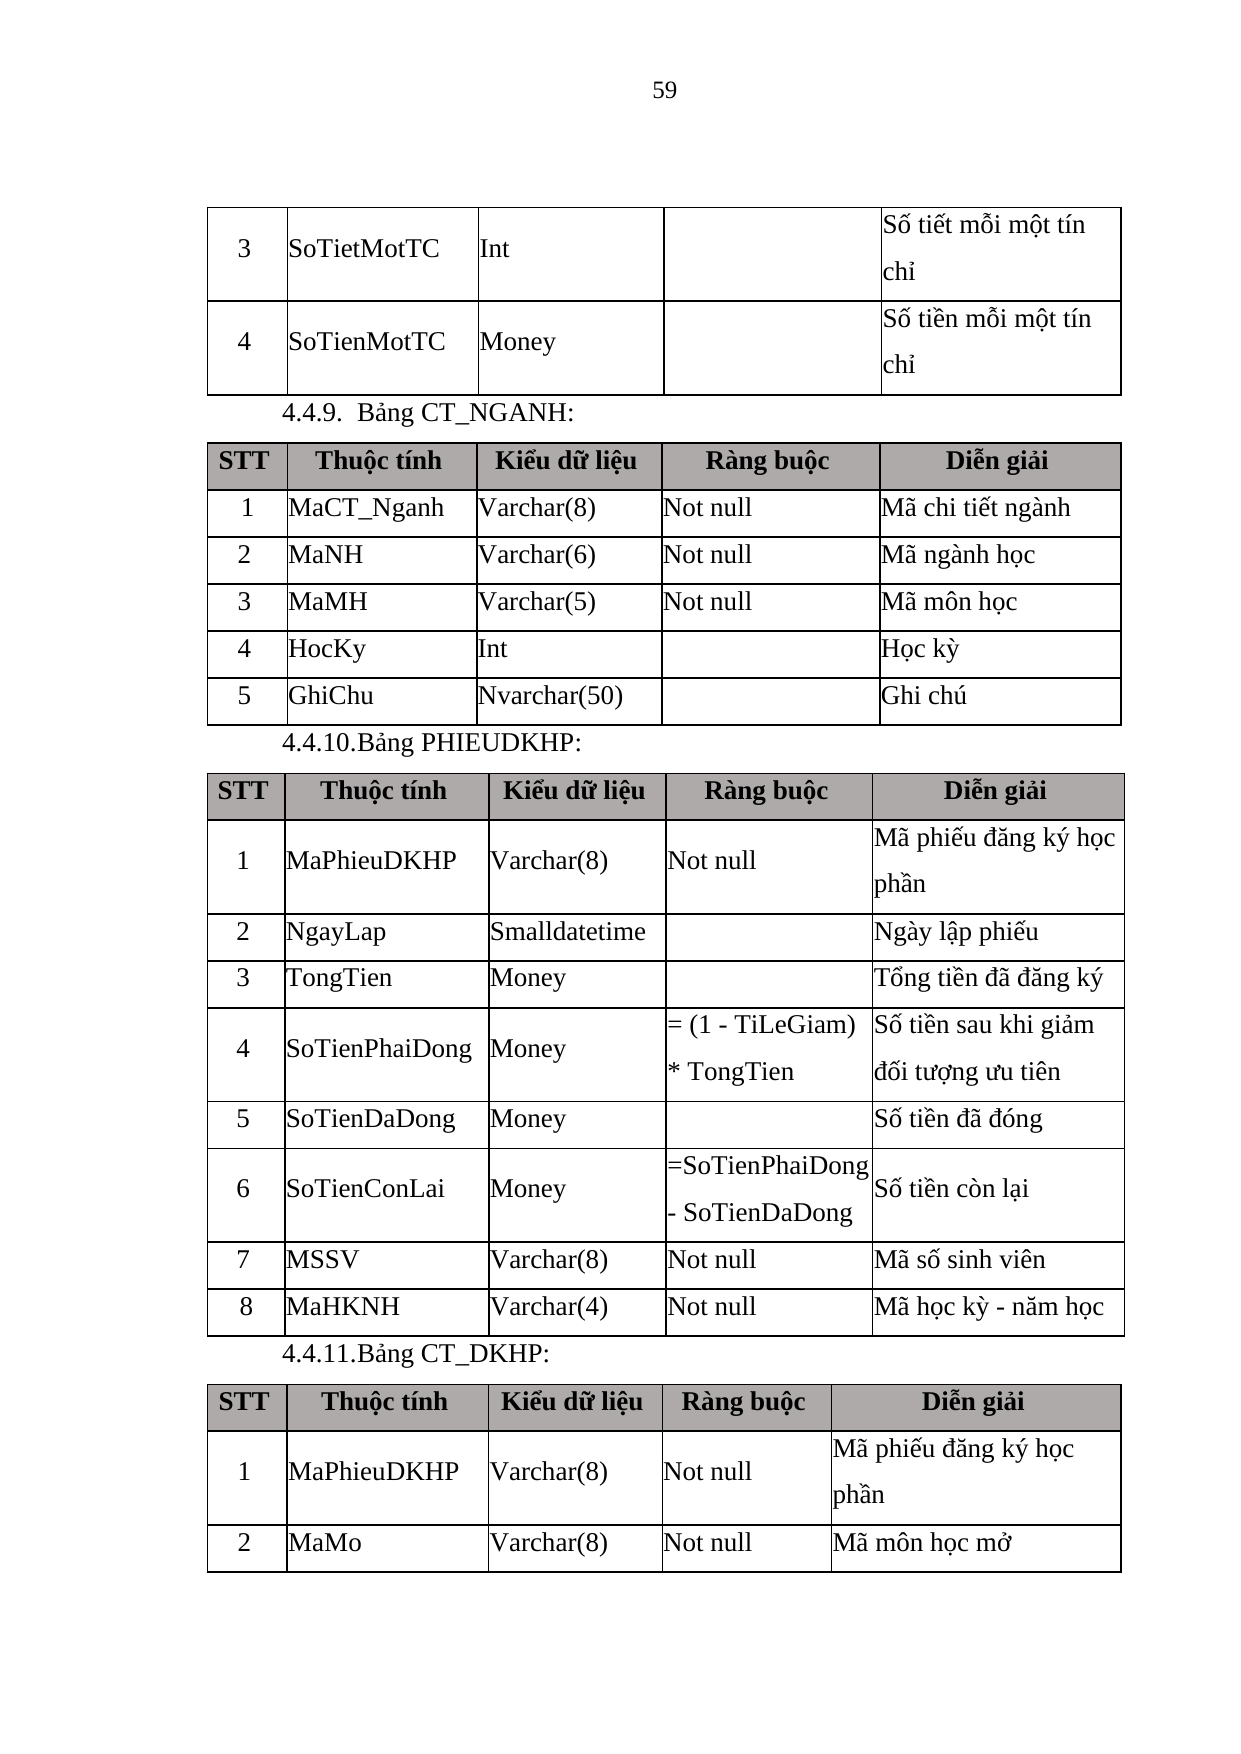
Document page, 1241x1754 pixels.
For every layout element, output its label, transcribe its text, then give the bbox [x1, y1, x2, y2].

table_cell MaMH [288, 585, 476, 630]
table_cell Not null [667, 1290, 872, 1335]
table_cell 2 [208, 915, 284, 960]
table_cell Số tiền đã đóng [873, 1102, 1124, 1148]
table_cell Số tiền còn lại [873, 1149, 1124, 1241]
table_cell NgayLap [286, 915, 488, 960]
table_cell Mã chi tiết ngành [881, 491, 1120, 536]
table_cell Varchar(8) [478, 491, 661, 536]
table_cell Số tiền mỗi một tín chỉ [882, 302, 1120, 394]
table_cell Not null [667, 821, 872, 913]
table_header Diễn giải [881, 444, 1120, 489]
table_cell Tổng tiền đã đăng ký [873, 962, 1124, 1007]
list Bảng CT_NGANH: [282, 396, 1122, 427]
table_cell SoTienMotTC [288, 302, 478, 394]
table_cell 7 [208, 1243, 284, 1288]
table_cell Varchar(8) [490, 821, 665, 913]
table_header Ràng buộc [663, 1385, 831, 1430]
table_cell SoTienDaDong [286, 1102, 488, 1148]
table_cell Not null [663, 491, 879, 536]
table_cell Mã ngành học [881, 538, 1120, 583]
table_cell MSSV [286, 1243, 488, 1288]
table_cell Int [478, 632, 661, 677]
table_header Thuộc tính [286, 774, 488, 819]
table_cell MaCT_Nganh [288, 491, 476, 536]
table_cell [665, 302, 881, 394]
table_cell Money [490, 1102, 665, 1148]
table_cell Not null [663, 1526, 831, 1571]
table_cell 4 [208, 1009, 284, 1101]
table_header Ràng buộc [667, 774, 872, 819]
table_cell Mã phiếu đăng ký học phần [832, 1432, 1120, 1524]
table_cell Not null [663, 1432, 831, 1524]
table_cell [663, 679, 879, 724]
table_cell 5 [208, 1102, 284, 1148]
table_cell 8 [208, 1290, 284, 1335]
table_cell MaHKNH [286, 1290, 488, 1335]
table_cell 6 [208, 1149, 284, 1241]
table_cell Money [479, 302, 663, 394]
table_cell [663, 632, 879, 677]
table_cell Money [490, 1009, 665, 1101]
table_cell 2 [208, 538, 287, 583]
list Bảng PHIEUDKHP: [282, 726, 1122, 757]
table_cell Not null [663, 585, 879, 630]
table_cell GhiChu [288, 679, 476, 724]
table_cell SoTienPhaiDong [286, 1009, 488, 1101]
table_cell Mã môn học [881, 585, 1120, 630]
table_header STT [208, 1385, 286, 1430]
table_cell Money [490, 1149, 665, 1241]
table_header STT [208, 444, 287, 489]
table_header Thuộc tính [288, 444, 476, 489]
table_cell SoTienConLai [286, 1149, 488, 1241]
table_cell Varchar(8) [490, 1243, 665, 1288]
table_cell Varchar(5) [478, 585, 661, 630]
table_cell Mã môn học mở [832, 1526, 1120, 1571]
table_cell HocKy [288, 632, 476, 677]
table_cell Nvarchar(50) [478, 679, 661, 724]
table_cell Varchar(8) [489, 1526, 662, 1571]
table_cell 5 [208, 679, 287, 724]
table_header Kiểu dữ liệu [489, 1385, 662, 1430]
table_cell Mã học kỳ - năm học [873, 1290, 1124, 1335]
table_cell TongTien [286, 962, 488, 1007]
table_cell 1 [208, 491, 287, 536]
list Bảng CT_DKHP: [282, 1337, 1122, 1368]
table_cell Số tiền sau khi giảm đối tượng ưu tiên [873, 1009, 1124, 1101]
table_cell [665, 208, 881, 300]
table_cell Mã phiếu đăng ký học phần [873, 821, 1124, 913]
table_cell Money [490, 962, 665, 1007]
table_cell MaNH [288, 538, 476, 583]
table_header Kiểu dữ liệu [478, 444, 661, 489]
table_header STT [208, 774, 284, 819]
table_cell 3 [208, 585, 287, 630]
table_cell [667, 962, 872, 1007]
table_cell 2 [208, 1526, 286, 1571]
table_cell Varchar(4) [490, 1290, 665, 1335]
table_cell Smalldatetime [490, 915, 665, 960]
table_cell 4 [208, 302, 287, 394]
table_cell Int [479, 208, 663, 300]
table_cell Số tiết mỗi một tín chỉ [882, 208, 1120, 300]
table_cell Not null [667, 1243, 872, 1288]
table_cell Ghi chú [881, 679, 1120, 724]
table_header Thuộc tính [288, 1385, 488, 1430]
table_header Kiểu dữ liệu [490, 774, 665, 819]
table_cell MaPhieuDKHP [288, 1432, 488, 1524]
table_cell [667, 1102, 872, 1148]
table_cell Varchar(6) [478, 538, 661, 583]
table_cell 3 [208, 208, 287, 300]
table_header Diễn giải [873, 774, 1124, 819]
table_cell MaPhieuDKHP [286, 821, 488, 913]
table_cell 4 [208, 632, 287, 677]
table_cell MaMo [288, 1526, 488, 1571]
table_cell Not null [663, 538, 879, 583]
table_cell 1 [208, 1432, 286, 1524]
table_cell Mã số sinh viên [873, 1243, 1124, 1288]
table_cell 3 [208, 962, 284, 1007]
table_cell 1 [208, 821, 284, 913]
table_cell =SoTienPhaiDong - SoTienDaDong [667, 1149, 872, 1241]
table_cell Học kỳ [881, 632, 1120, 677]
table_cell [667, 915, 872, 960]
table_cell = (1 - TiLeGiam) * TongTien [667, 1009, 872, 1101]
table_header Diễn giải [832, 1385, 1120, 1430]
table_header Ràng buộc [663, 444, 879, 489]
table_cell SoTietMotTC [288, 208, 478, 300]
table_cell Ngày lập phiếu [873, 915, 1124, 960]
table_cell Varchar(8) [489, 1432, 662, 1524]
